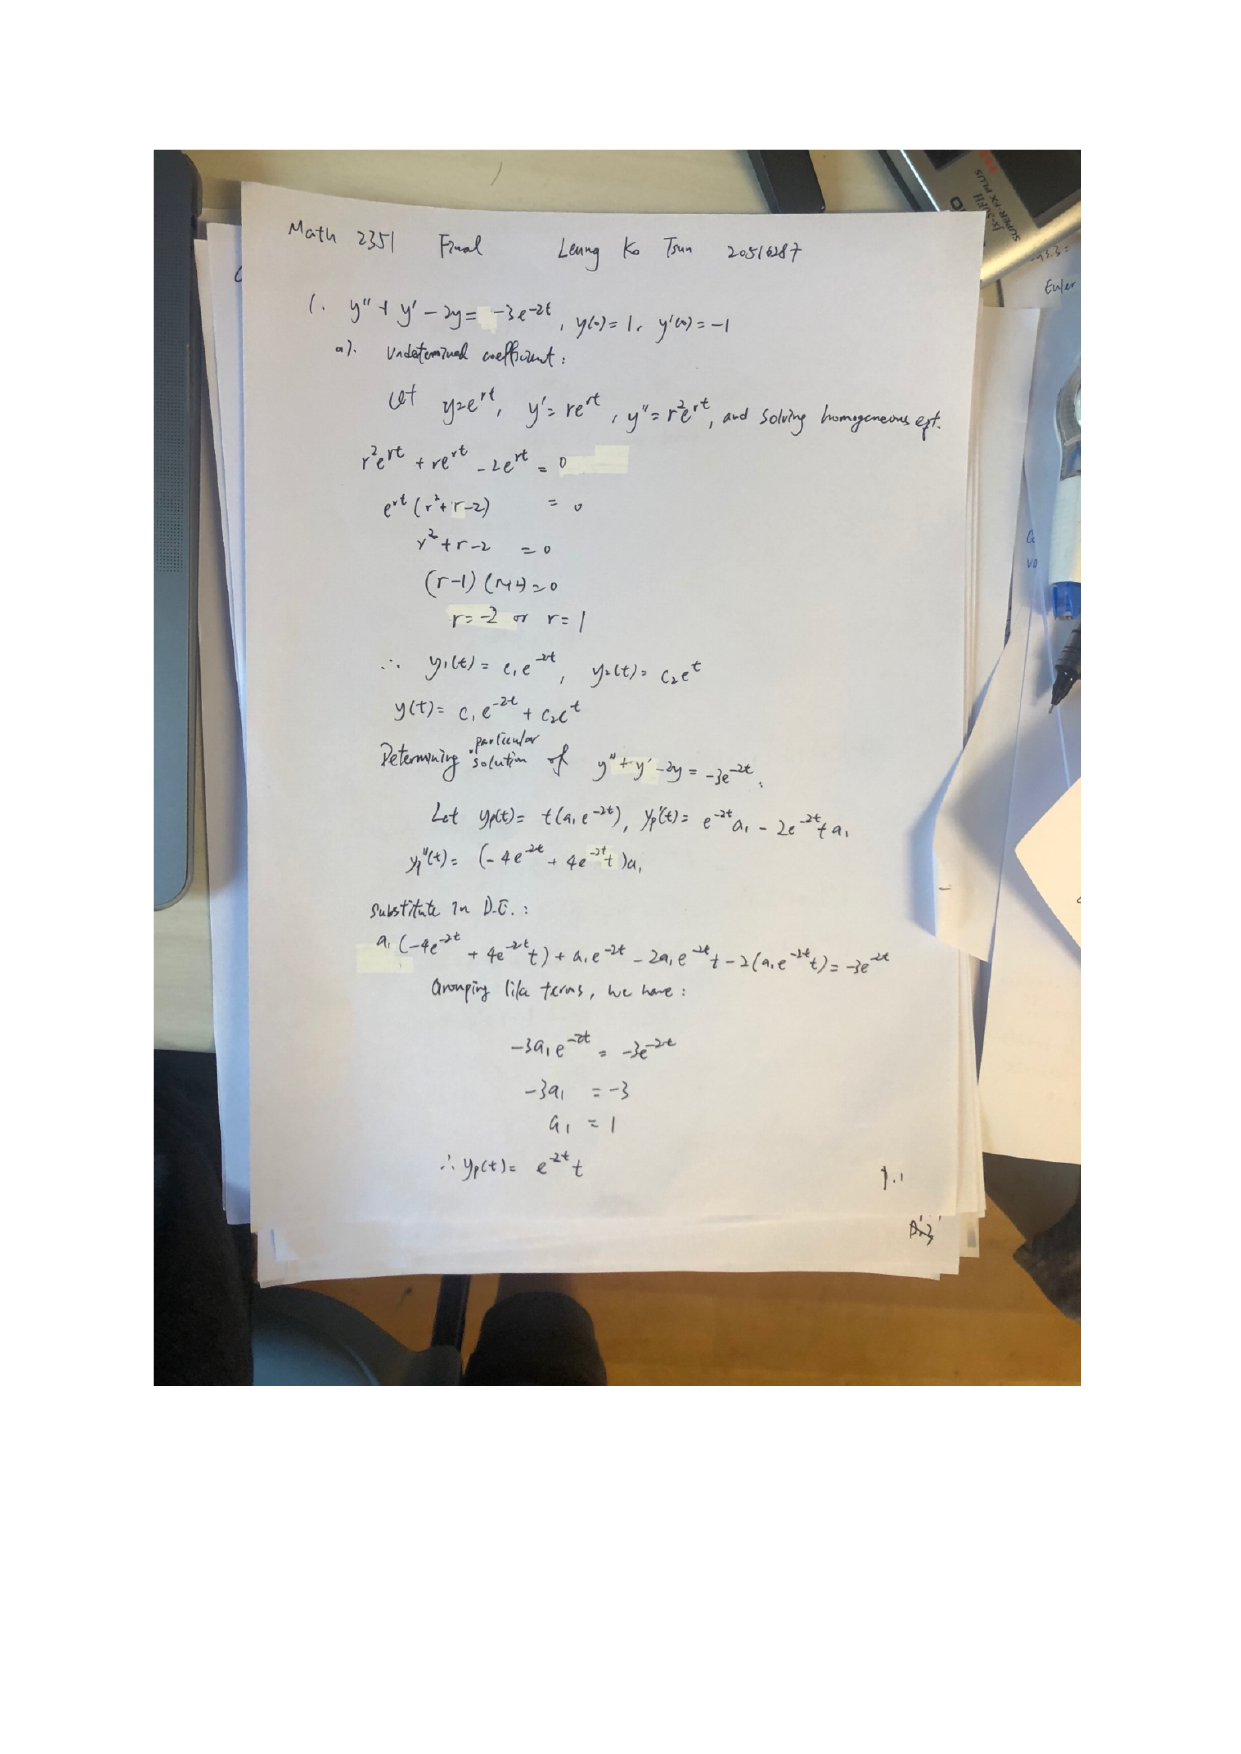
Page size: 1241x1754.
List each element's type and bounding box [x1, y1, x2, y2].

picture [155, 151, 1081, 1385]
